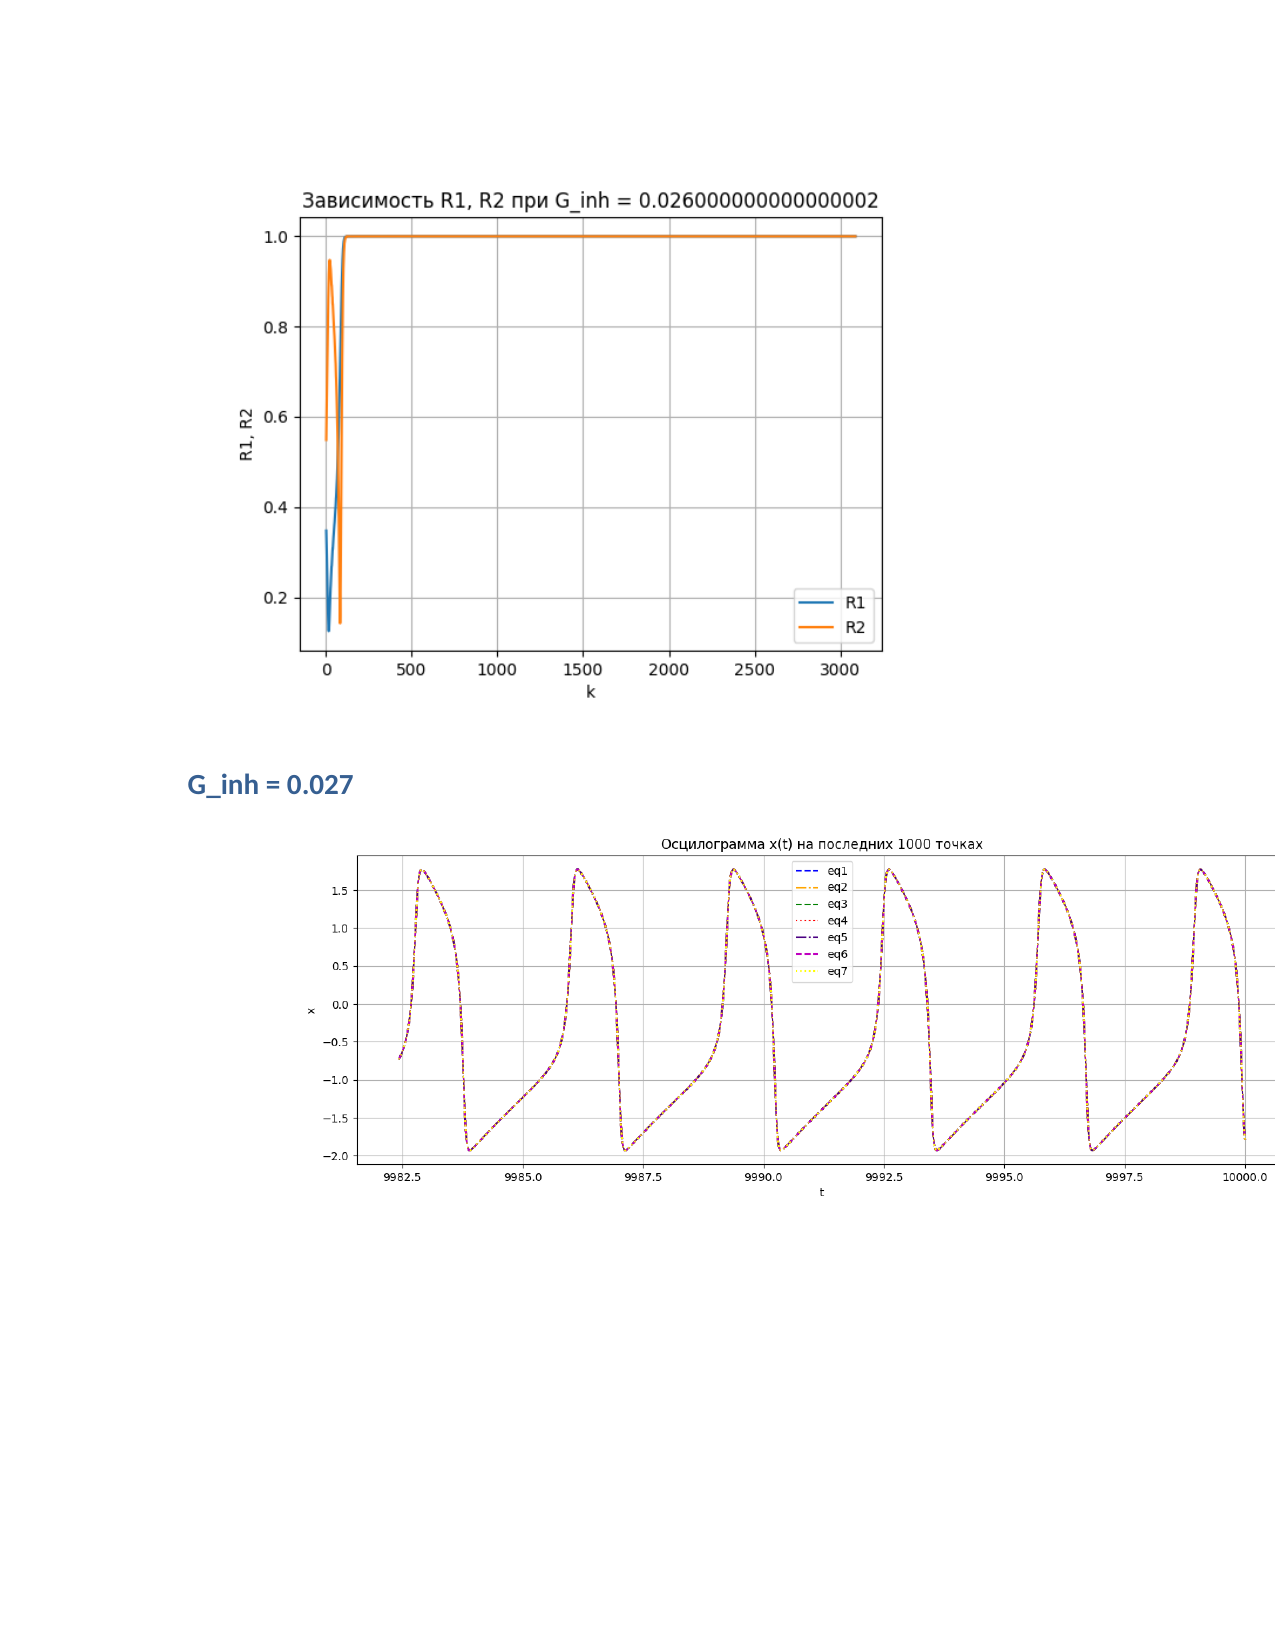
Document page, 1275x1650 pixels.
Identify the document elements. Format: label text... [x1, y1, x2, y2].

subtitle G_inh = 0.027 [187, 766, 1087, 802]
picture [206, 807, 1275, 1208]
picture [206, 150, 957, 713]
